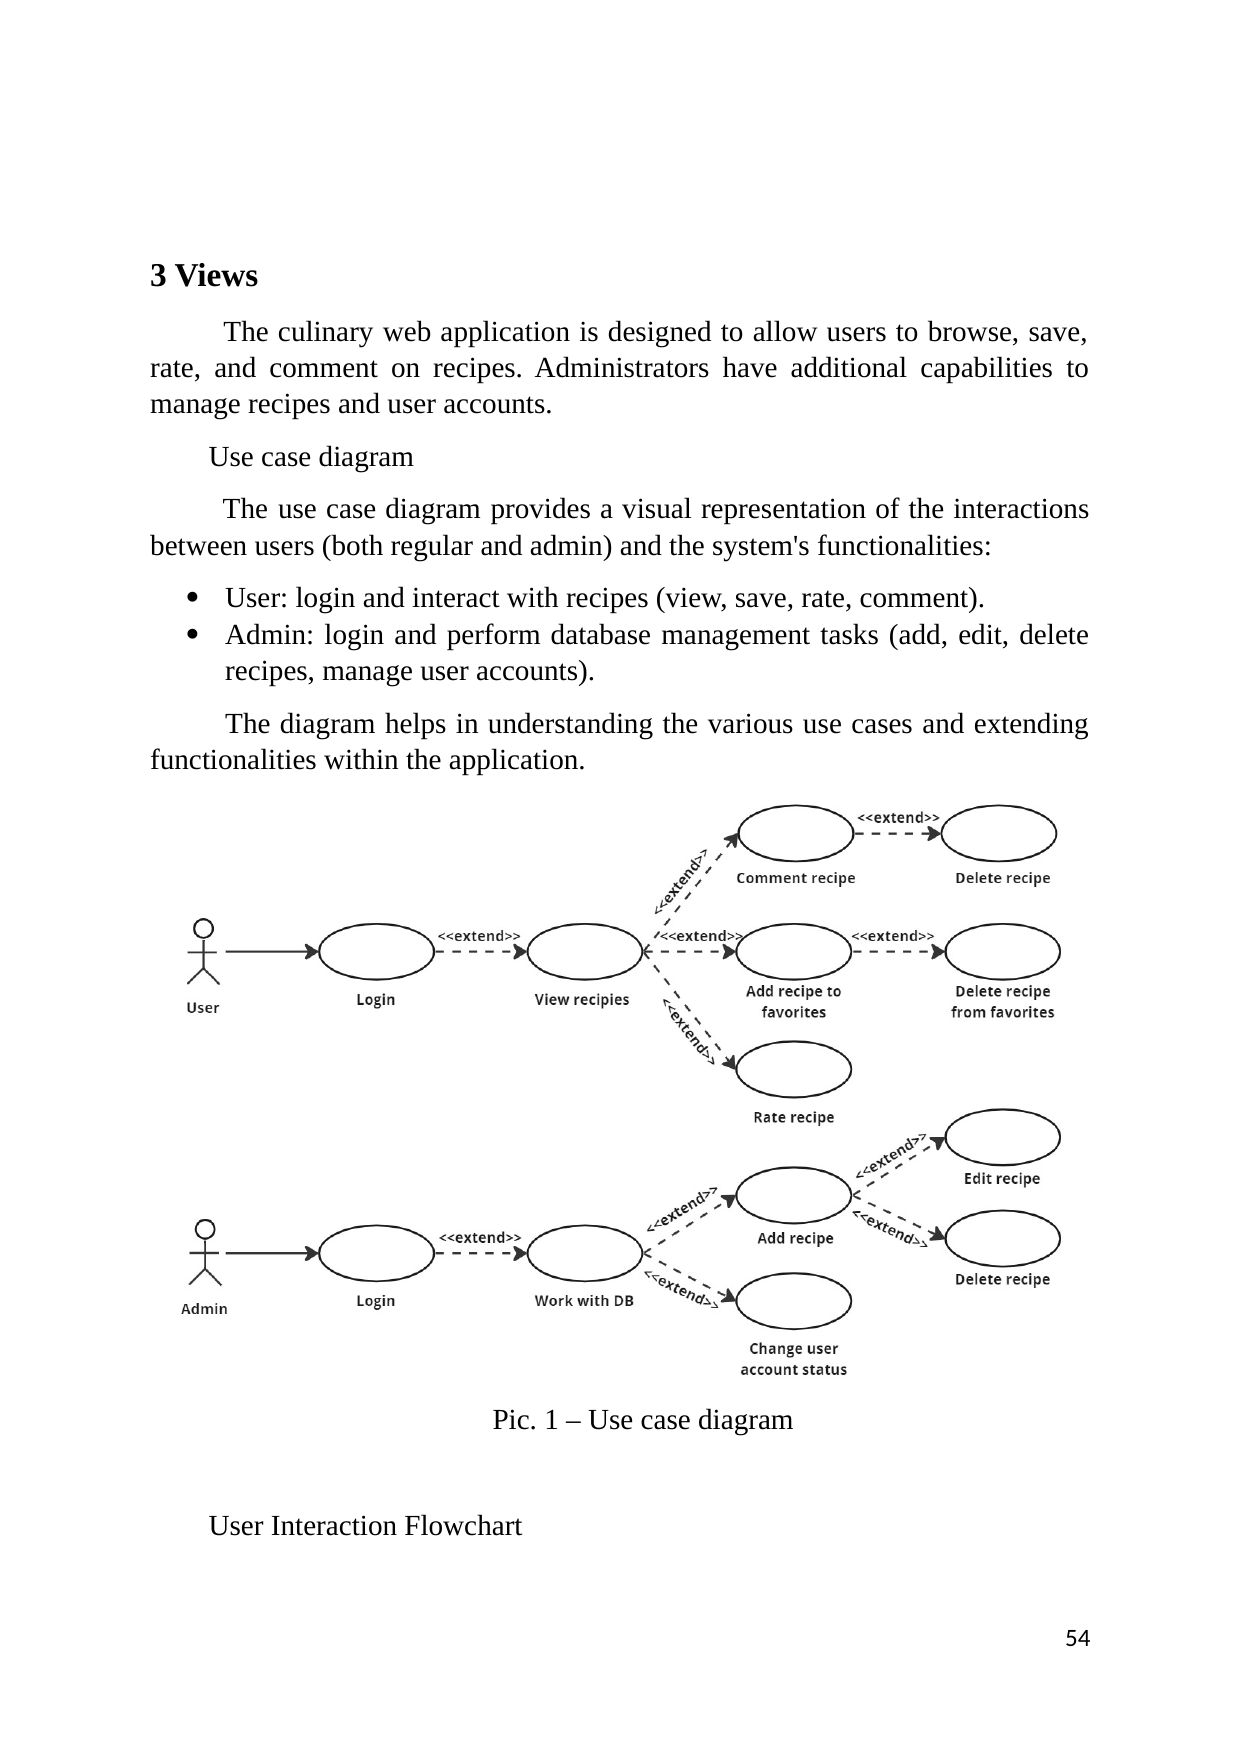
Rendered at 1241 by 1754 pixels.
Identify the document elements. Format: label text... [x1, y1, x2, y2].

text 3 Views [150, 256, 1090, 294]
list User: login and interact with recipes (view, save, rate, comment). [187, 581, 1090, 614]
text The culinary web application is designed to allow users to browse, save, rate, and comment on recipes. Administrators have additional capabilities to manage recipes and user accounts. [150, 314, 1090, 419]
text Use case diagram [150, 439, 1090, 472]
text The use case diagram provides a visual representation of the interactions between users (both regular and admin) and the system's functionalities: [150, 492, 1090, 561]
picture [150, 794, 1090, 1384]
list Admin: login and perform database management tasks (add, edit, delete recipes, manage user accounts). [187, 617, 1090, 687]
text The diagram helps in understanding the various use cases and extending functionalities within the application. [150, 706, 1090, 776]
text User Interaction Flowchart [150, 1508, 1090, 1541]
text Pic. 1 – Use case diagram [150, 1402, 1090, 1436]
